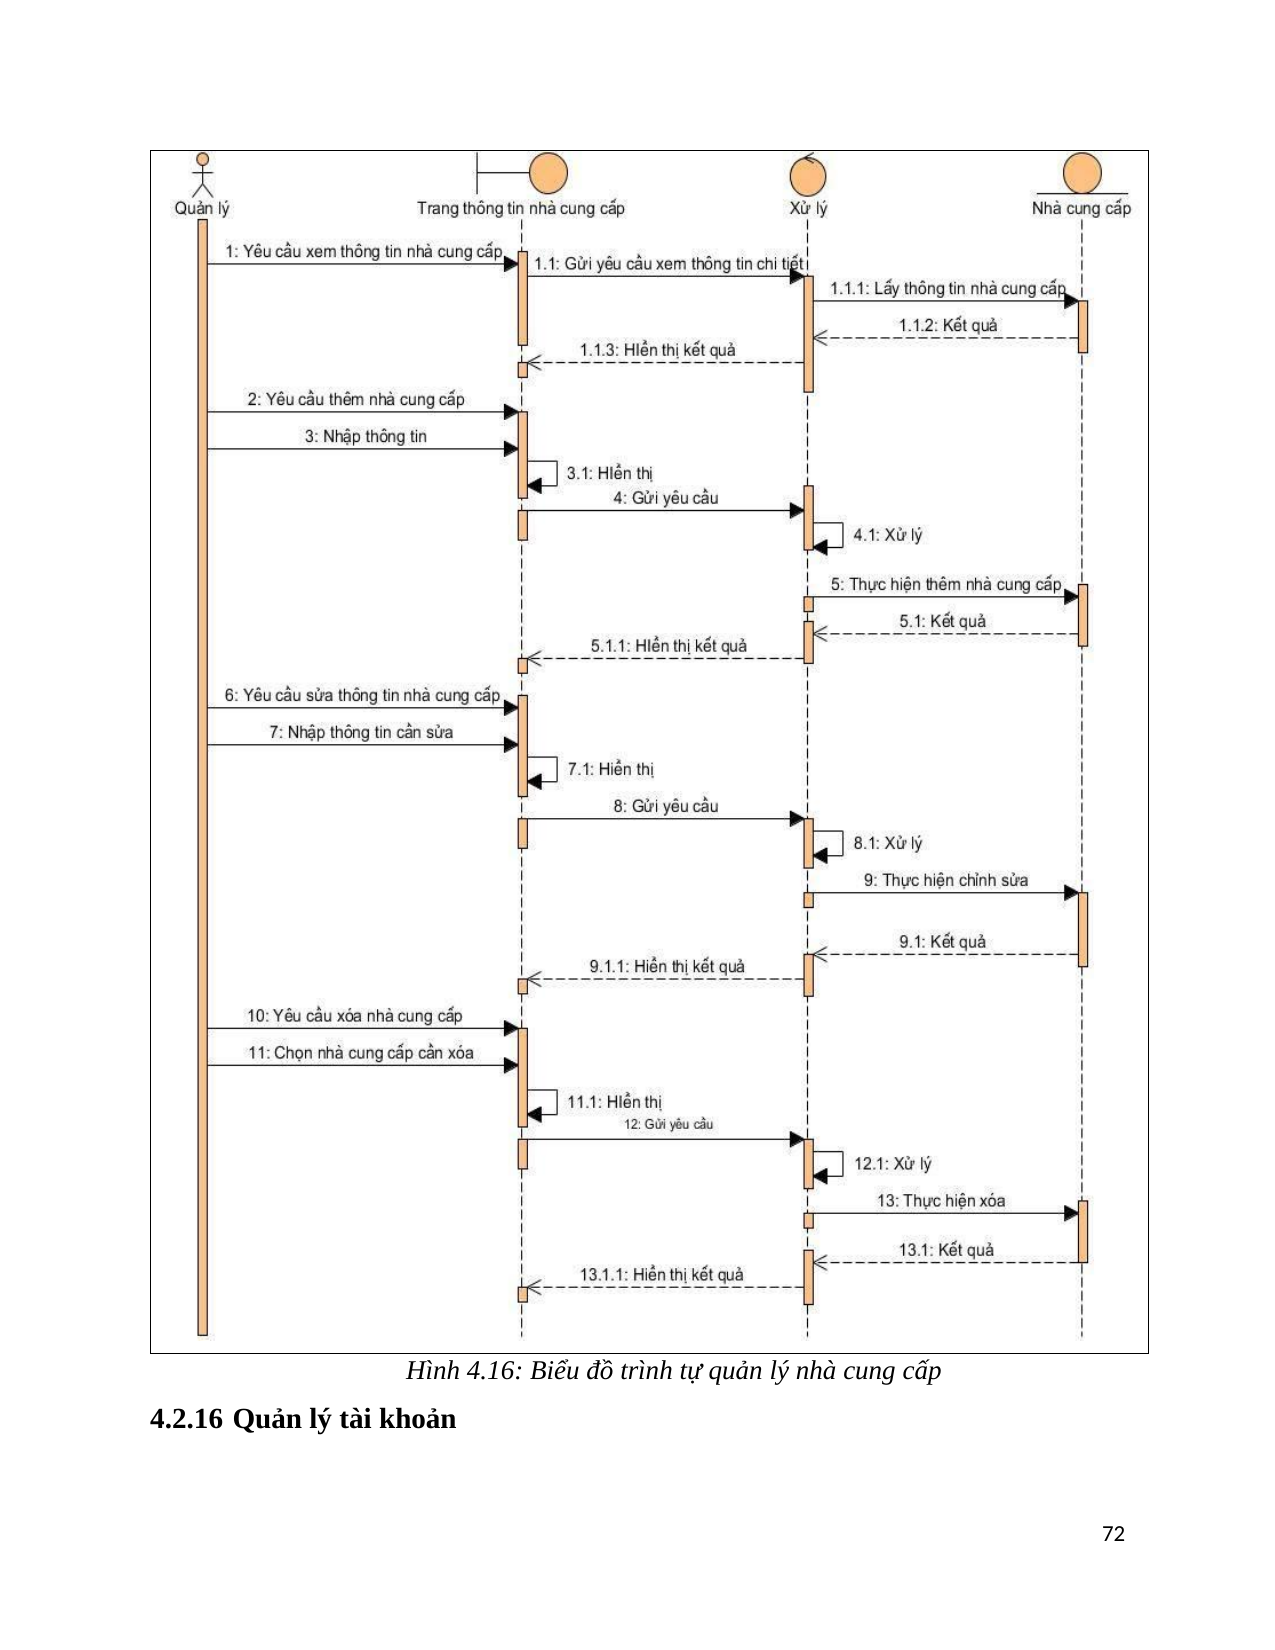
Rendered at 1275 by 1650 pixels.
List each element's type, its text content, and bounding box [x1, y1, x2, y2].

text Hình 4.16: Biểu đồ trình tự quản lý nhà cung cấp [225, 1354, 1125, 1385]
table_header [151, 151, 1148, 1353]
picture [161, 151, 1142, 1341]
list Quản lý tài khoản [150, 1401, 1125, 1434]
